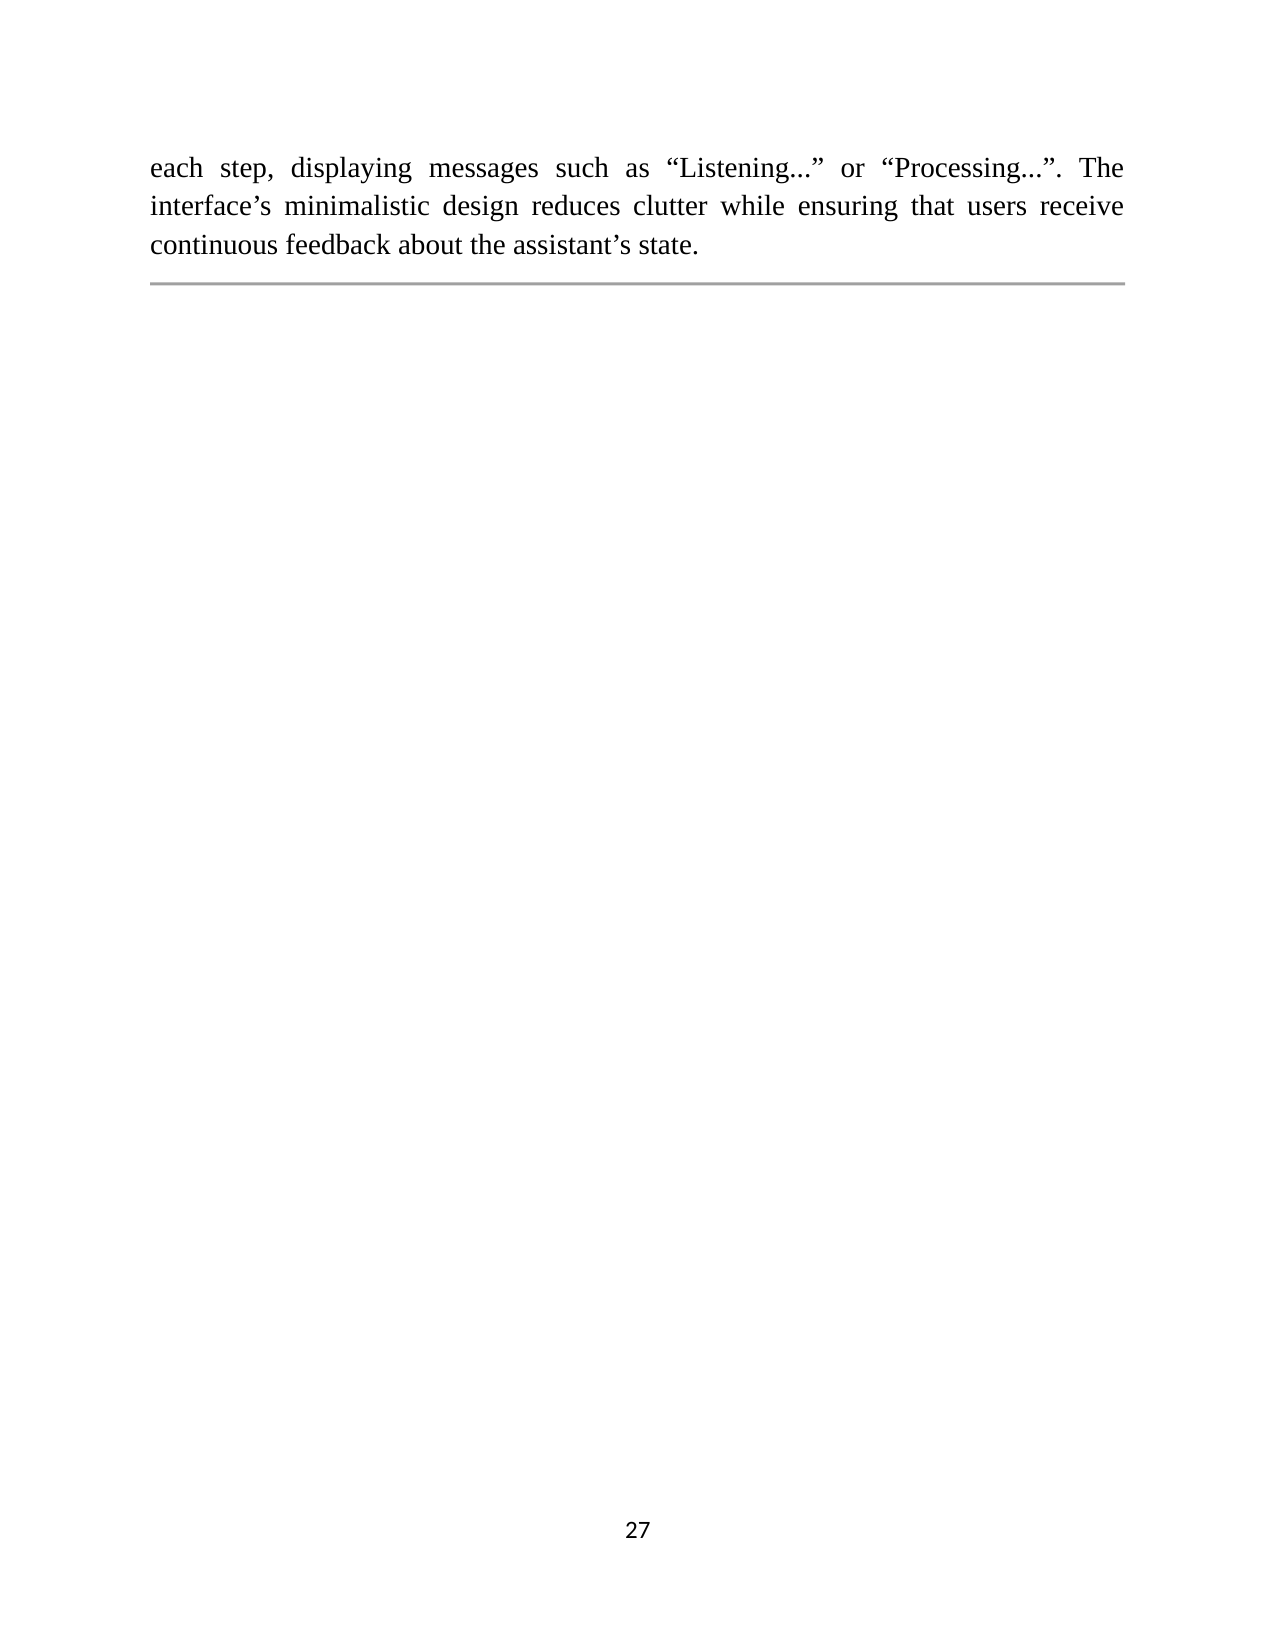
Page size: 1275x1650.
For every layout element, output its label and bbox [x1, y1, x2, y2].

text [150, 150, 1125, 261]
